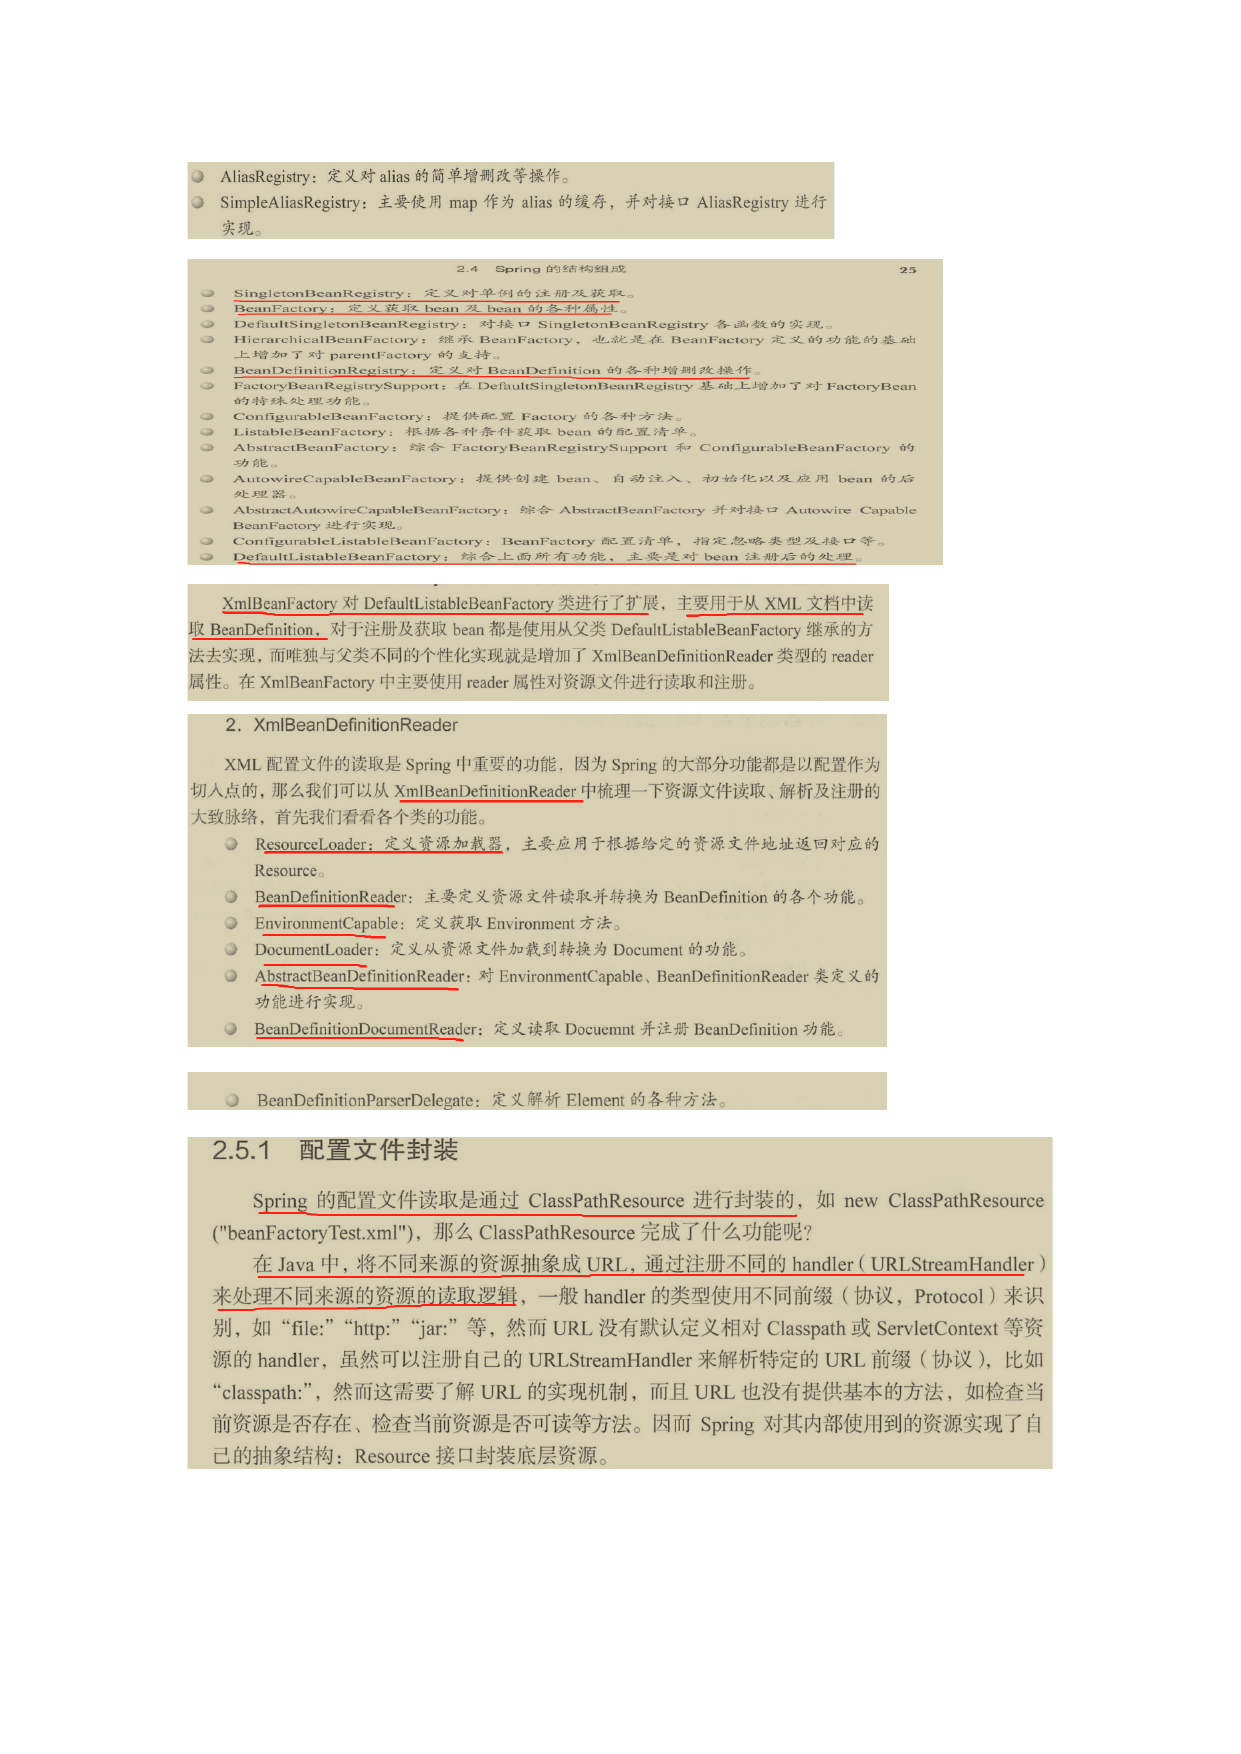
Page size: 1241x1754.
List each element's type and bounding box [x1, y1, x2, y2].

picture [187, 162, 835, 239]
picture [187, 1072, 887, 1110]
picture [187, 1137, 1053, 1469]
picture [187, 714, 887, 1047]
picture [187, 584, 889, 701]
picture [187, 259, 943, 565]
